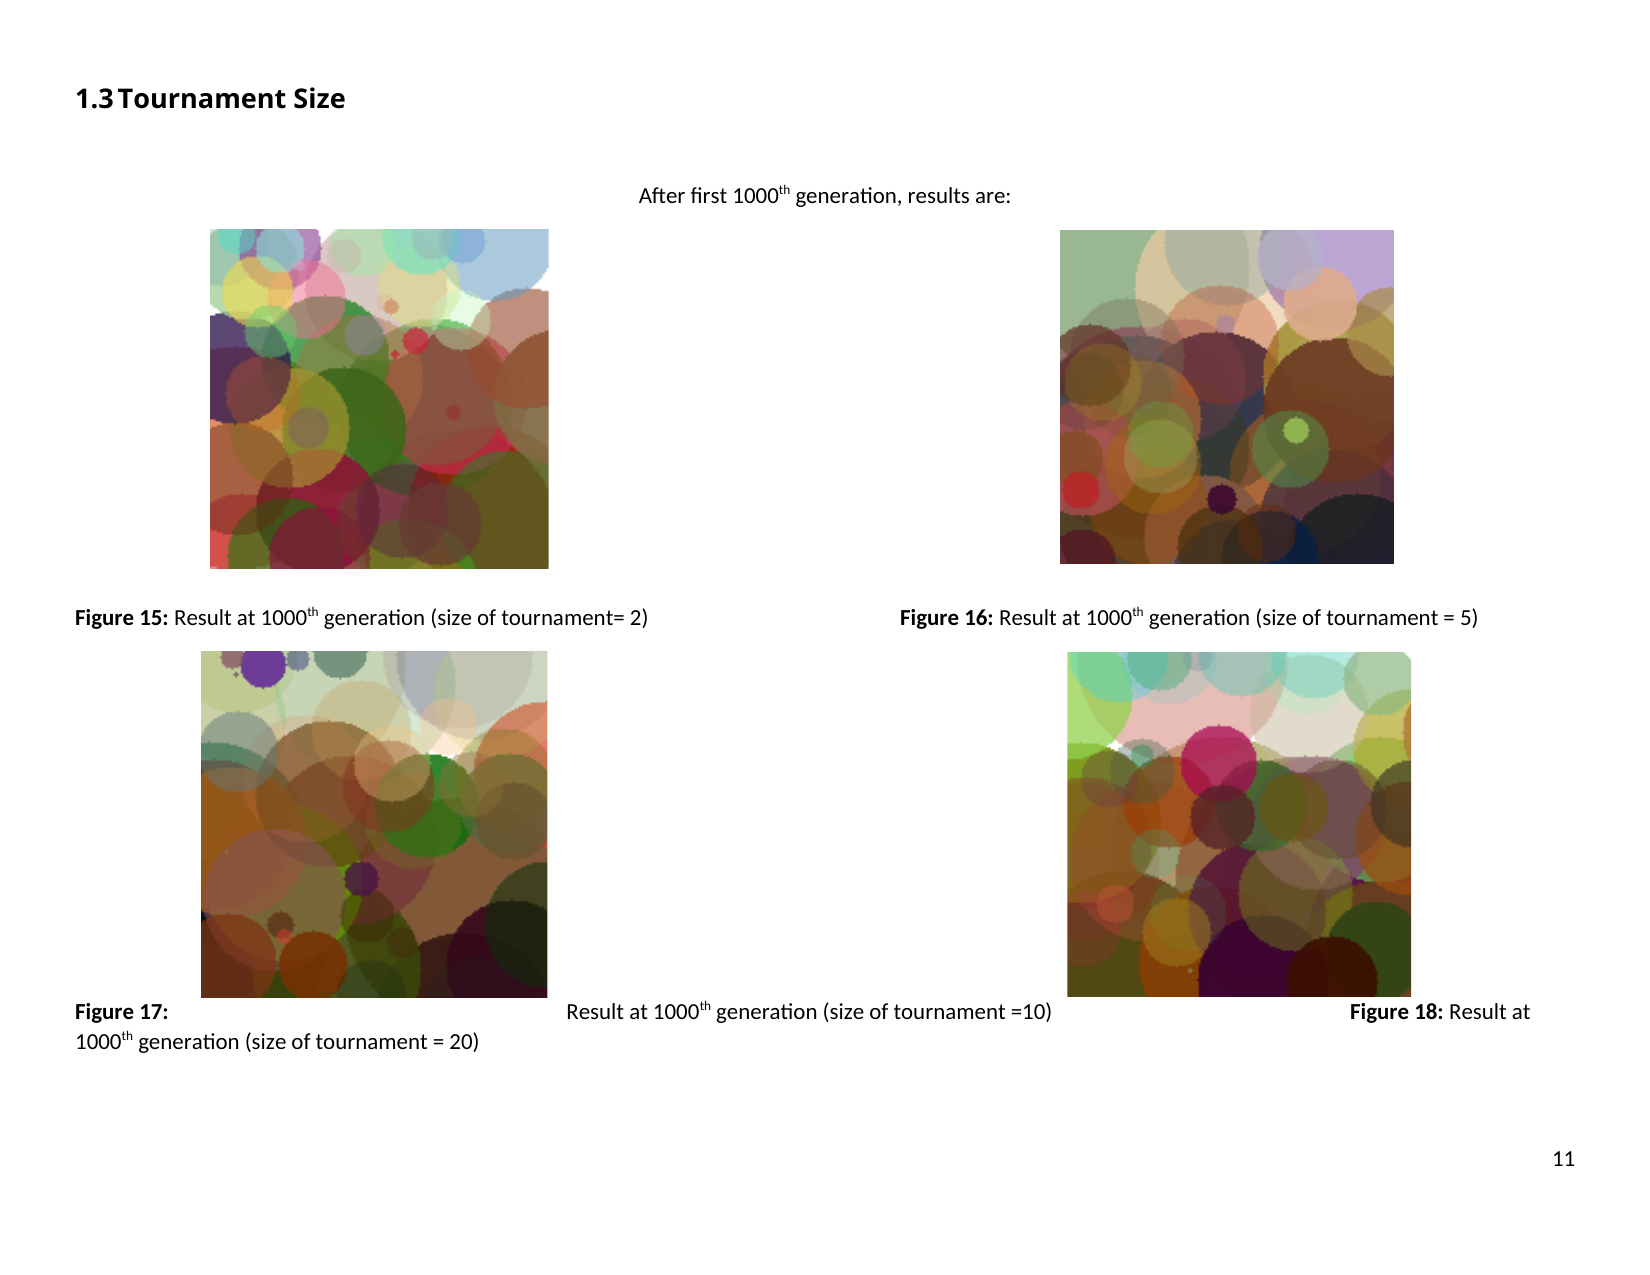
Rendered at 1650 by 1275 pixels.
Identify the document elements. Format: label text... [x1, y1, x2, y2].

text Figure 15: Result at 1000th generation (size of tournament= 2) Figure 16: Result at 1000th generation (size of tournament = 5) [75, 603, 1575, 631]
text After first 1000th generation, results are: [75, 181, 1575, 209]
picture [201, 651, 548, 998]
picture [1060, 230, 1394, 564]
text Figure 17: Result at 1000th generation (size of tournament =10) Figure 18: Result at 1000th generation (size of tournament = 20) [75, 997, 1575, 1055]
subtitle Tournament Size [75, 79, 1575, 116]
picture [1067, 652, 1412, 997]
picture [210, 229, 549, 569]
